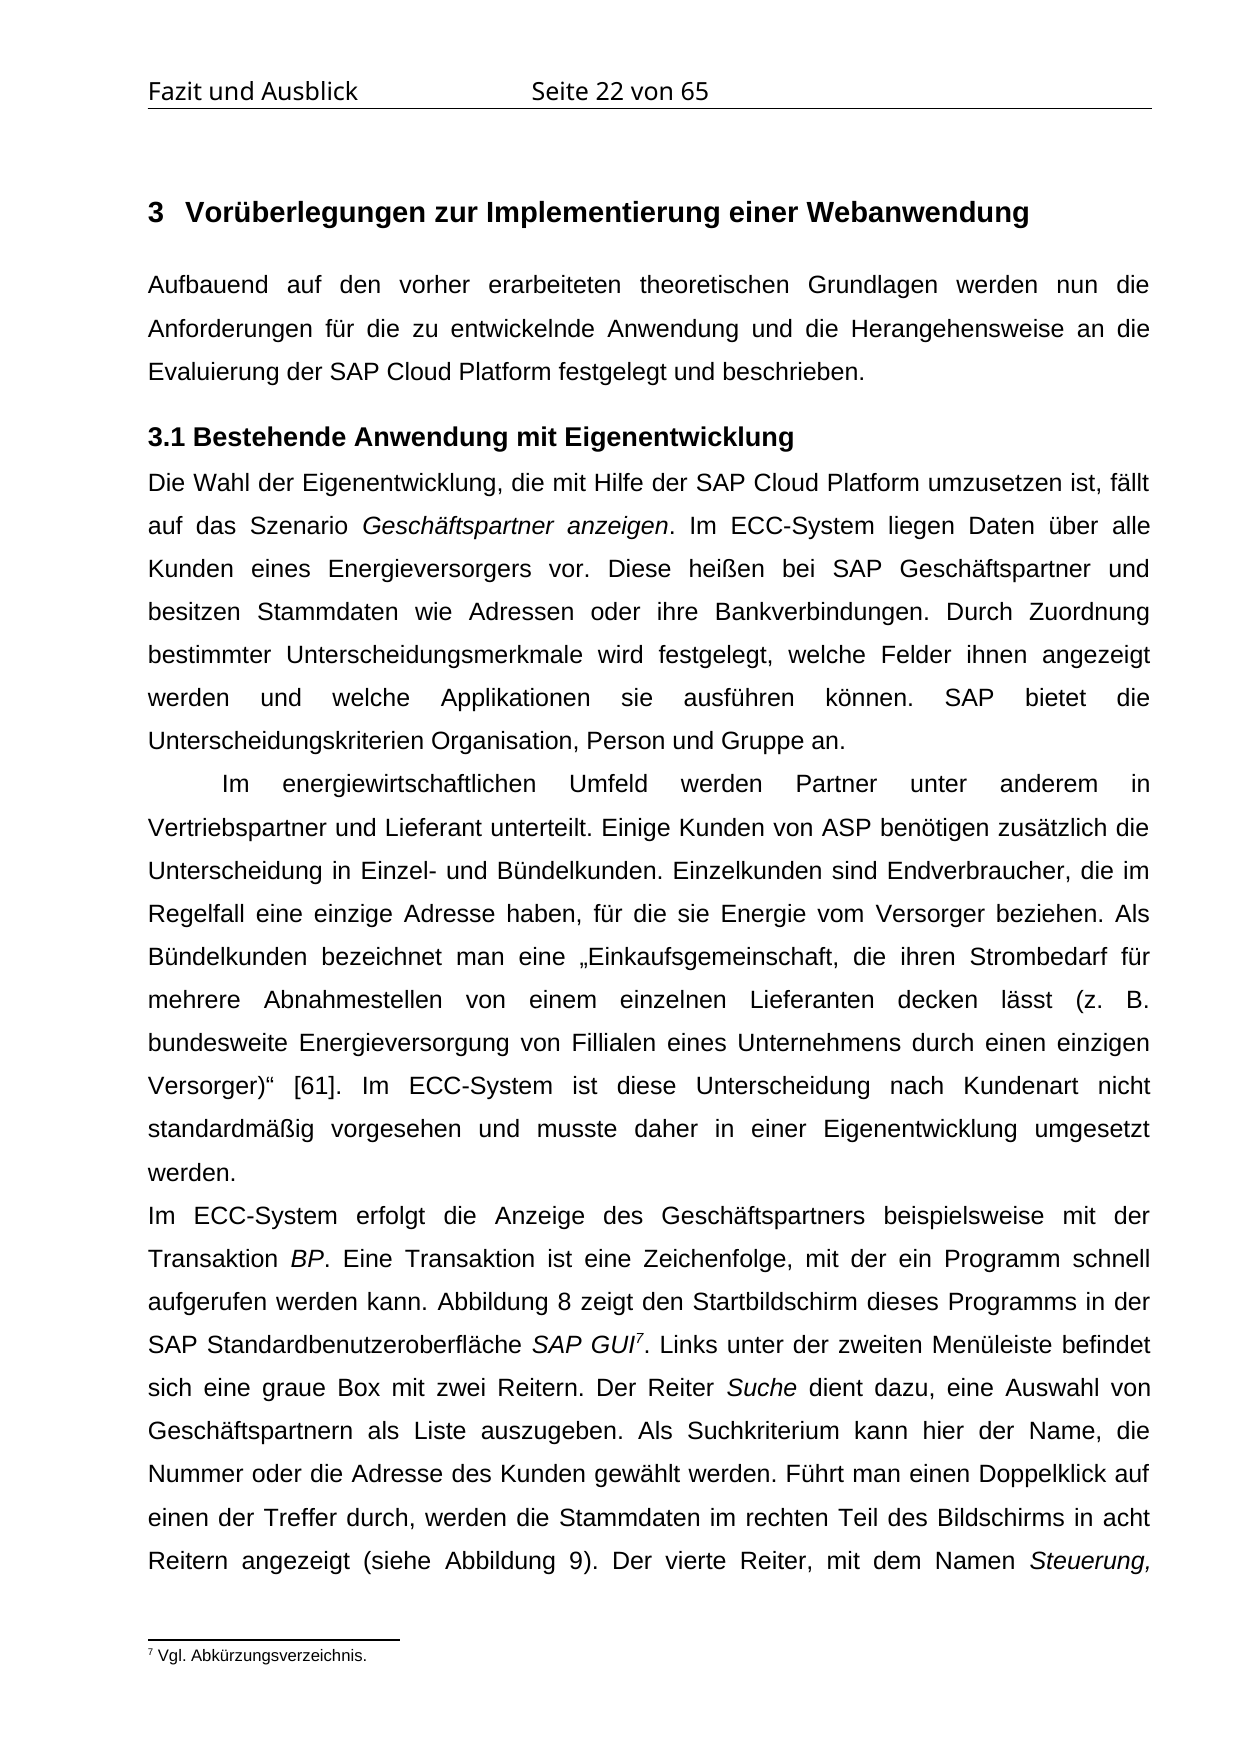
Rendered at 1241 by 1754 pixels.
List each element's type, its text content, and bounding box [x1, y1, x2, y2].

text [148, 1201, 1152, 1574]
subtitle Bestehende Anwendung mit Eigenentwicklung [148, 421, 1152, 452]
subtitle Vorüberlegungen zur Implementierung einer Webanwendung [148, 195, 1152, 229]
text Die Wahl der Eigenentwicklung, die mit Hilfe der SAP Cloud Platform umzusetzen ist, fällt auf das Szenario Geschäftspartner anzeigen. Im ECC-System liegen Daten über alle Kunden eines Energieversorgers vor. Diese heißen bei SAP Geschäftspartner und besitzen Stammdaten wie Adressen oder ihre Bankverbindungen. Durch Zuordnung bestimmter Unterscheidungsmerkmale wird festgelegt, welche Felder ihnen angezeigt werden und welche Applikationen sie ausführen können. SAP bietet die Unterscheidungskriterien Organisation, Person und Gruppe an. [148, 467, 1152, 755]
text Aufbauend auf den vorher erarbeiteten theoretischen Grundlagen werden nun die Anforderungen für die zu entwickelnde Anwendung und die Herangehensweise an die Evaluierung der SAP Cloud Platform festgelegt und beschrieben. [148, 270, 1152, 385]
text Im energiewirtschaftlichen Umfeld werden Partner unter anderem in Vertriebspartner und Lieferant unterteilt. Einige Kunden von ASP benötigen zusätzlich die Unterscheidung in Einzel- und Bündelkunden. Einzelkunden sind Endverbraucher, die im Regelfall eine einzige Adresse haben, für die sie Energie vom Versorger beziehen. Als Bündelkunden bezeichnet man eine „Einkaufsgemeinschaft, die ihren Strombedarf für mehrere Abnahmestellen von einem einzelnen Lieferanten decken lässt (z. B. bundesweite Energieversorgung von Fillialen eines Unternehmens durch einen einzigen Versorger)“ . Im ECC-System ist diese Unterscheidung nach Kundenart nicht standardmäßig vorgesehen und musste daher in einer Eigenentwicklung umgesetzt werden. [148, 769, 1152, 1186]
